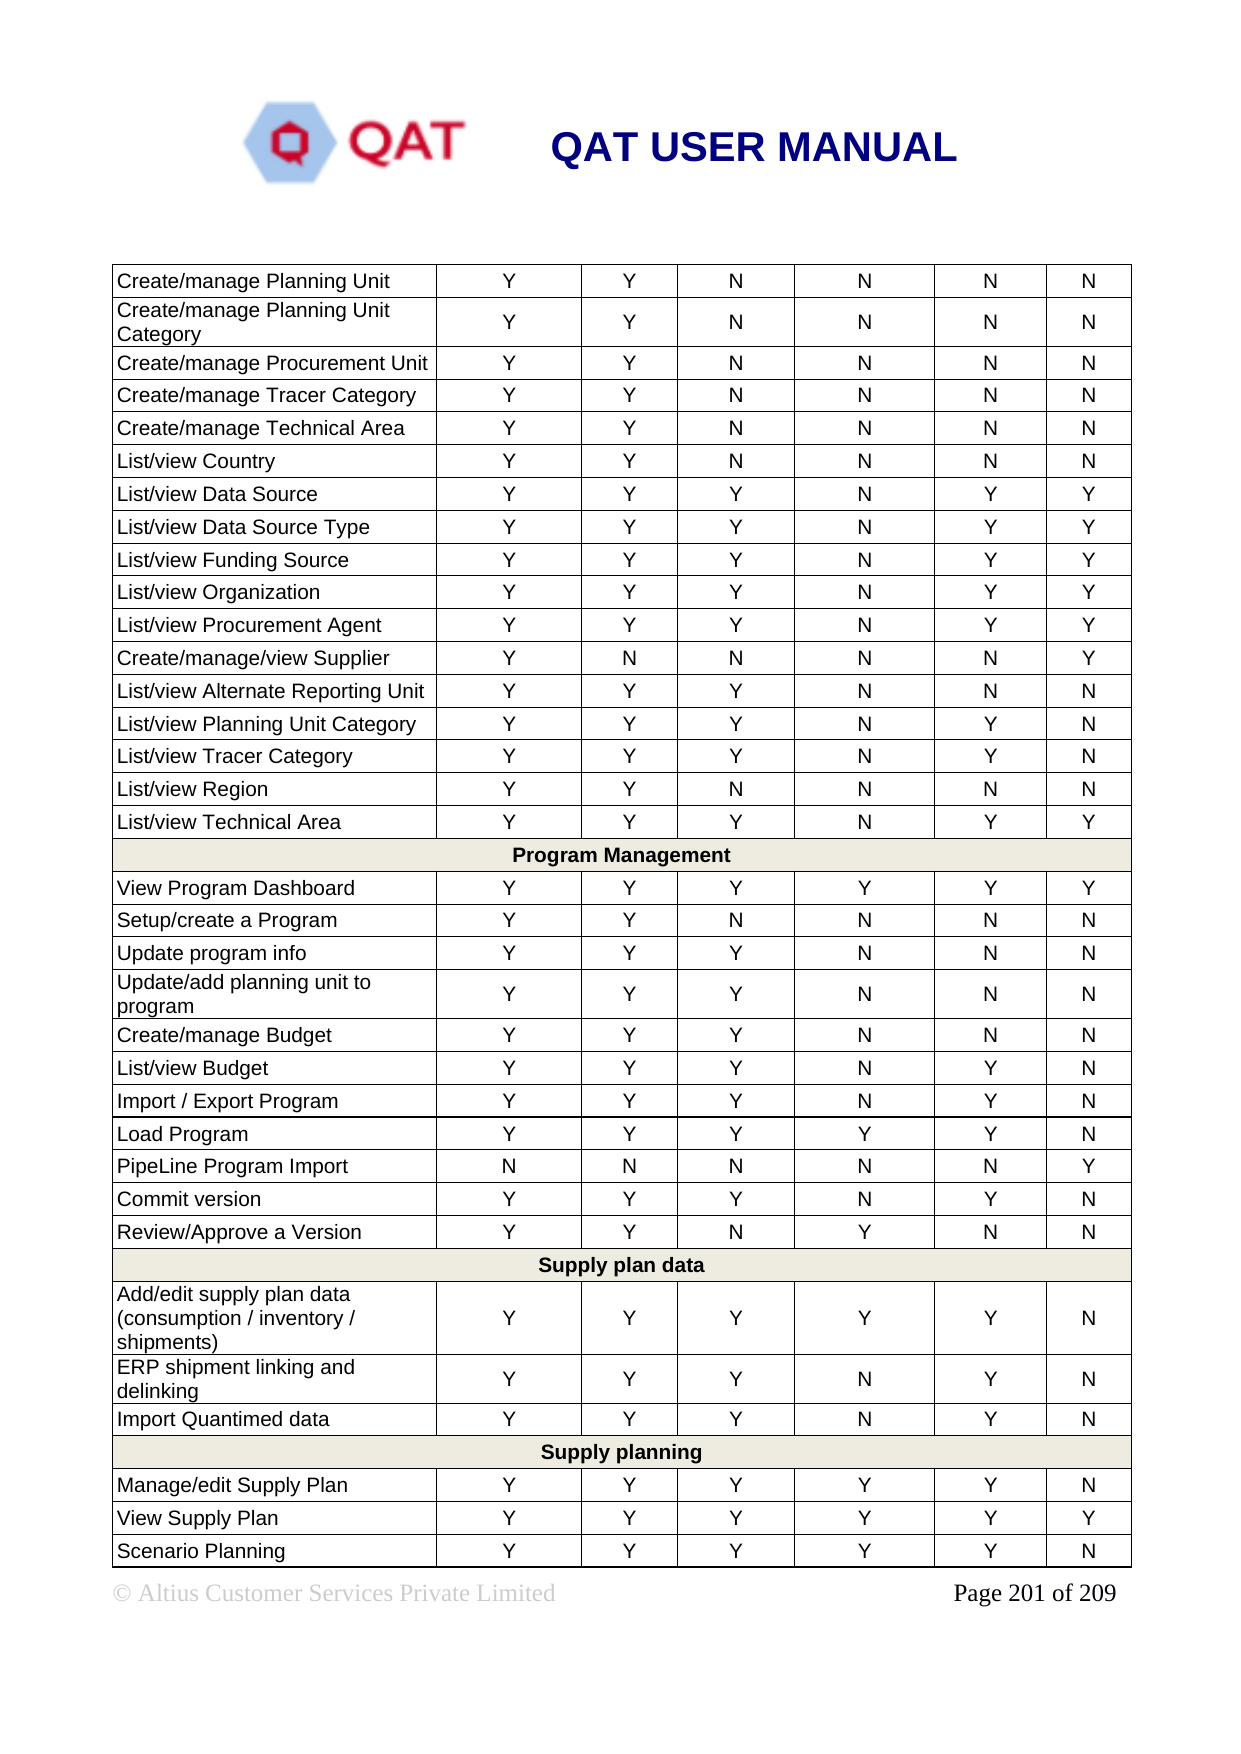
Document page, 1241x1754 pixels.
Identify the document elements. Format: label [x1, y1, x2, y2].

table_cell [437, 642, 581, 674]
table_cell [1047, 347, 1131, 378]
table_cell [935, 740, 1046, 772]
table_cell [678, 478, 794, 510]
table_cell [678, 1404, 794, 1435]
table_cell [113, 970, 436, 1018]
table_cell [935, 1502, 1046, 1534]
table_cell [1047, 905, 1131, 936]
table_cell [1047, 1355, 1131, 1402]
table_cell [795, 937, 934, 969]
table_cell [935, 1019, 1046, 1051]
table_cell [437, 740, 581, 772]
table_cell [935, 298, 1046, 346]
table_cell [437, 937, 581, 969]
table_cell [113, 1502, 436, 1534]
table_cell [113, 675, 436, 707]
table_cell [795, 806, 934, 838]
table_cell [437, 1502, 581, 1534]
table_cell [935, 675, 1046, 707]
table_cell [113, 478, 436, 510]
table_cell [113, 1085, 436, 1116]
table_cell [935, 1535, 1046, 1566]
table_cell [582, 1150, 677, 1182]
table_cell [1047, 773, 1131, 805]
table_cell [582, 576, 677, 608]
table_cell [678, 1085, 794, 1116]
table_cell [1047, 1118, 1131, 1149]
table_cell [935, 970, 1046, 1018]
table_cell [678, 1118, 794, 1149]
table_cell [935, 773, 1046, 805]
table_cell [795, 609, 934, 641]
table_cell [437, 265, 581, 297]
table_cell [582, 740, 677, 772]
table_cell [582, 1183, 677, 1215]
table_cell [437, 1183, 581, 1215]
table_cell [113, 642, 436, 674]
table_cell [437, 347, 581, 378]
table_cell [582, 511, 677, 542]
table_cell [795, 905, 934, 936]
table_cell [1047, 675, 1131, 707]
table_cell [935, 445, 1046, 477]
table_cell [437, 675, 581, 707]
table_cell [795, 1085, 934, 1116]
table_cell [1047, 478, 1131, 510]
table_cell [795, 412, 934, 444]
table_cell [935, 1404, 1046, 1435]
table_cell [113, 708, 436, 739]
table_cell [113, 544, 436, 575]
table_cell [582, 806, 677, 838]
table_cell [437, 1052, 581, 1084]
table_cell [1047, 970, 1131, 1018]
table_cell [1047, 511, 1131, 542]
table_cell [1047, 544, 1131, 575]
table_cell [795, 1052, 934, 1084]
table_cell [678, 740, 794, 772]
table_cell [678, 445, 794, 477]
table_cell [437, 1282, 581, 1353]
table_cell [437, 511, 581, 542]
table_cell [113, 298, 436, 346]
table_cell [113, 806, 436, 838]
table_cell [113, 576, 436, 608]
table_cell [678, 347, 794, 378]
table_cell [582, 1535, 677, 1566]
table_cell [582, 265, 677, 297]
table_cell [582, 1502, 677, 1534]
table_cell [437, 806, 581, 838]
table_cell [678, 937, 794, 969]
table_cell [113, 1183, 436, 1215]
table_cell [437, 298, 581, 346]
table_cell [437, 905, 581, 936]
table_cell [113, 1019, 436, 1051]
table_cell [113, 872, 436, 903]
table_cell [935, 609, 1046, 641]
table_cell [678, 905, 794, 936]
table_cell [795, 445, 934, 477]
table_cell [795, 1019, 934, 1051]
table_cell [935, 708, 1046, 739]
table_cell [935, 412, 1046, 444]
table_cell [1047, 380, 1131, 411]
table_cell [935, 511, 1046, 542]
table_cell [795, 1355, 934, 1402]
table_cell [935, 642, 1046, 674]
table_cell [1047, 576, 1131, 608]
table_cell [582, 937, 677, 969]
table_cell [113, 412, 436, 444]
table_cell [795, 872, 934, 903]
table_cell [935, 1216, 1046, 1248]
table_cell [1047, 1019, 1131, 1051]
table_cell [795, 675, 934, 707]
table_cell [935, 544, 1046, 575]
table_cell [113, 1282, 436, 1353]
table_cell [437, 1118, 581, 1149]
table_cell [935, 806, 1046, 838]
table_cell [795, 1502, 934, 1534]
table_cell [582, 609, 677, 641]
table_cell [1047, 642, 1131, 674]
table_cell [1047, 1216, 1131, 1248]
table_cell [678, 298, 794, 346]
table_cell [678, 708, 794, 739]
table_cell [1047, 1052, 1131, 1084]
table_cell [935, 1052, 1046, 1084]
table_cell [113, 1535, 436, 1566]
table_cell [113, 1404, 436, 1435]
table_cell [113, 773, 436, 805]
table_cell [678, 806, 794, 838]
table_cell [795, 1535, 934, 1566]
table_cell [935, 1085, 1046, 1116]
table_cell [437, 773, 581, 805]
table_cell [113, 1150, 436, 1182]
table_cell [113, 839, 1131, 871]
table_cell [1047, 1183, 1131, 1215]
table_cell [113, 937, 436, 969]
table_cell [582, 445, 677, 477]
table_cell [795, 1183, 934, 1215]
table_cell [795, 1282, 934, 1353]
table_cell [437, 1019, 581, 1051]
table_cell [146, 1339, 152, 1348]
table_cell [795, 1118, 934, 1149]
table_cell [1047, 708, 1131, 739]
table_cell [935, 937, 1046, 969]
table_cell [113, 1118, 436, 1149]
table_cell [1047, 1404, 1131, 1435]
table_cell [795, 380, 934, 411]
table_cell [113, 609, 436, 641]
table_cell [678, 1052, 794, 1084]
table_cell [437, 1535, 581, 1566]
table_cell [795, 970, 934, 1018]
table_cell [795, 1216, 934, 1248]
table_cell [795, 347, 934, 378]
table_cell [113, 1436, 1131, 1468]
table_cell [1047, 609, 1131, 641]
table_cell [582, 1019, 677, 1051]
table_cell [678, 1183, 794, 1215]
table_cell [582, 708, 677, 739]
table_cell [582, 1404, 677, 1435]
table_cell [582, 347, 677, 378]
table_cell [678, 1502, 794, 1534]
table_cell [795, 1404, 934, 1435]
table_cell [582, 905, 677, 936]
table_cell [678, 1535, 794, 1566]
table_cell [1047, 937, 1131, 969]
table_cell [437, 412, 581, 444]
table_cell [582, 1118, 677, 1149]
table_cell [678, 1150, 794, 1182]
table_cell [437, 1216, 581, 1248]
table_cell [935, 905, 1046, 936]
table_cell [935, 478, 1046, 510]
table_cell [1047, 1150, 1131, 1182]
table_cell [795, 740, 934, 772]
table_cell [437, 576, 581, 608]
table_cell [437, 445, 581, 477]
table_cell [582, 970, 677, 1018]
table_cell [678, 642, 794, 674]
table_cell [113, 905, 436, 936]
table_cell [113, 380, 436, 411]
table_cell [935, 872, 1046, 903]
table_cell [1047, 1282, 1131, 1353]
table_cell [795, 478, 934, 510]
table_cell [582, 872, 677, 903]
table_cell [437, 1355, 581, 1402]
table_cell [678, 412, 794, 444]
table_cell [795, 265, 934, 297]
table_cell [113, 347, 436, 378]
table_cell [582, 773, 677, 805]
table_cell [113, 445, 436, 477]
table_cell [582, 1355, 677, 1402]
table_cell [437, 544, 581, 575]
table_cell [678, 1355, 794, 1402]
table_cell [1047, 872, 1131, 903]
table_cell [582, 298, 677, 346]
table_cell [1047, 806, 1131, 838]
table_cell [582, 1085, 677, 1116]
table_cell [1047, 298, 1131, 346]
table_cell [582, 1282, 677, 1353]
picture [229, 98, 484, 189]
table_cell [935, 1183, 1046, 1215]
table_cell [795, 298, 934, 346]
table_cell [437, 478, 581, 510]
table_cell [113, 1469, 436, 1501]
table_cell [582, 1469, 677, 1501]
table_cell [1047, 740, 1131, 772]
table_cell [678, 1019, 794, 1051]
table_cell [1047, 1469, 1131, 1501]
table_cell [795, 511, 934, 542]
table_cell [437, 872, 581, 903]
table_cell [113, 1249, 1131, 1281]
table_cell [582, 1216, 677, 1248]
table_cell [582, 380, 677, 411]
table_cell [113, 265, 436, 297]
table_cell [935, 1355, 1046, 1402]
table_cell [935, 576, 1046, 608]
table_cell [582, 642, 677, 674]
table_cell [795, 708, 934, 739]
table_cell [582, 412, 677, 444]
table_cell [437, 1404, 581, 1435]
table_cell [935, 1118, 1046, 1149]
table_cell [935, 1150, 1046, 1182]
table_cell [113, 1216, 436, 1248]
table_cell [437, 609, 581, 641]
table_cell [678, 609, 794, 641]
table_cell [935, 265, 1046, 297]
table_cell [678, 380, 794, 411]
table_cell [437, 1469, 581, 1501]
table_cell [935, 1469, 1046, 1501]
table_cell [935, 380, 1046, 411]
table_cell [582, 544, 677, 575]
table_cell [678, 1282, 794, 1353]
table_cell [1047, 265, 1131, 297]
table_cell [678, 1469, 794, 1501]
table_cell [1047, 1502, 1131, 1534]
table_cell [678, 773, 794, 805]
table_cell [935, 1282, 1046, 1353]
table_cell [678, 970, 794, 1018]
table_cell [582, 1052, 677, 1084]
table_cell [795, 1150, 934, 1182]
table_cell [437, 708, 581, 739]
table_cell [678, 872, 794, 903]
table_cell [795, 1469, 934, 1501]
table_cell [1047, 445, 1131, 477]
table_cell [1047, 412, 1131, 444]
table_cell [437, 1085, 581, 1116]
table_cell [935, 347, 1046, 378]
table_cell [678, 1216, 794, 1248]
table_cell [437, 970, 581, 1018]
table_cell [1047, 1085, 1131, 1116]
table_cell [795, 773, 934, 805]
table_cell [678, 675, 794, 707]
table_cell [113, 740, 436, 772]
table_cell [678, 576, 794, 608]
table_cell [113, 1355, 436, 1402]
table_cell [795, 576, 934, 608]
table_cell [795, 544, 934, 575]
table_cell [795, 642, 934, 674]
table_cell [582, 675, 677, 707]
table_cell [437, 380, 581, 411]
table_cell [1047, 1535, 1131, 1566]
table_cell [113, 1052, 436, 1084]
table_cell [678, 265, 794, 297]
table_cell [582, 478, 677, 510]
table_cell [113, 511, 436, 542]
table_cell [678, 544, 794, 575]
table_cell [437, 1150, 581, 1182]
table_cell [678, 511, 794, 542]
